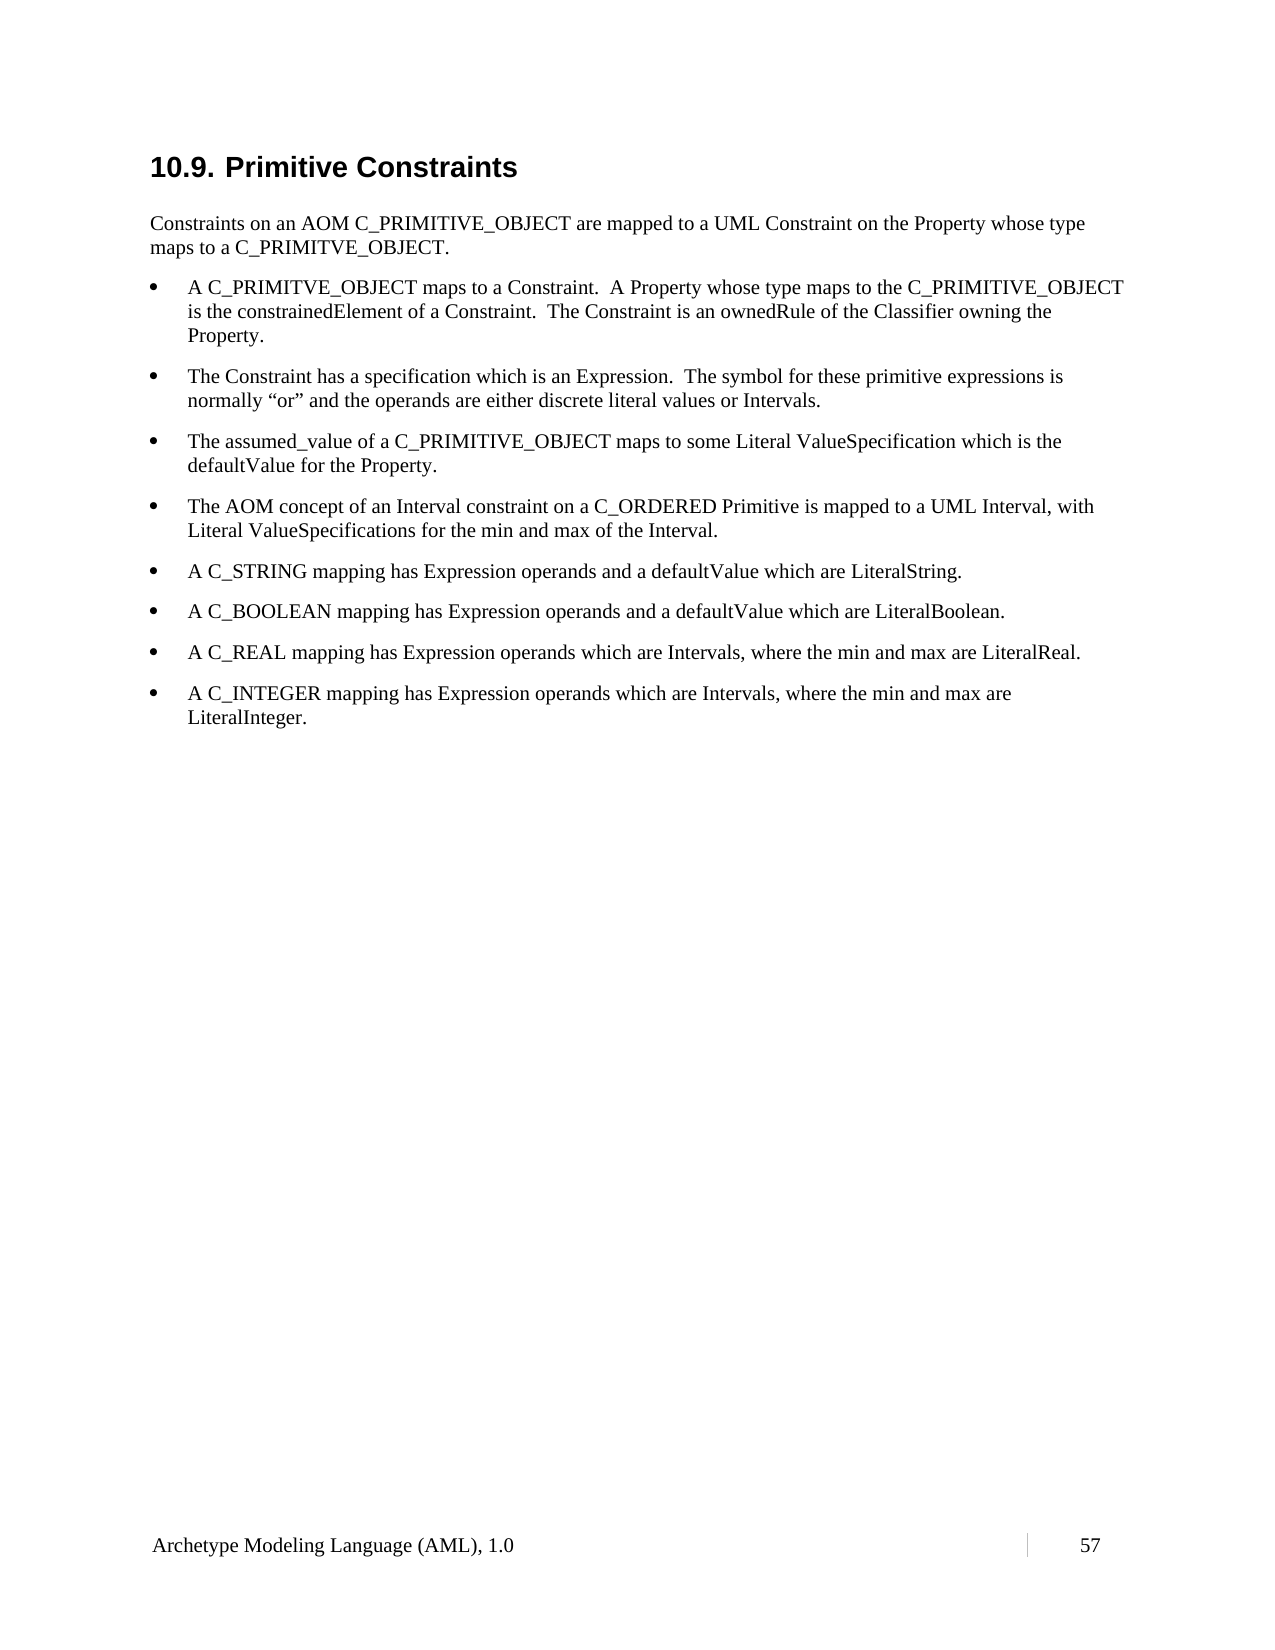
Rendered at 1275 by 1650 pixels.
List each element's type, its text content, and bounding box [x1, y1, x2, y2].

subtitle Primitive Constraints [150, 150, 1125, 183]
list A C_INTEGER mapping has Expression operands which are Intervals, where the min and max are LiteralInteger. [150, 681, 1125, 729]
list A C_REAL mapping has Expression operands which are Intervals, where the min and max are LiteralReal. [150, 640, 1125, 664]
list A C_BOOLEAN mapping has Expression operands and a defaultValue which are LiteralBoolean. [150, 599, 1125, 623]
text Constraints on an AOM C_PRIMITIVE_OBJECT are mapped to a UML Constraint on the Property whose type maps to a C_PRIMITVE_OBJECT. [150, 211, 1125, 259]
list The Constraint has a specification which is an Expression. The symbol for these primitive expressions is normally “or” and the operands are either discrete literal values or Intervals. [150, 364, 1125, 412]
list The assumed_value of a C_PRIMITIVE_OBJECT maps to some Literal ValueSpecification which is the defaultValue for the Property. [150, 429, 1125, 477]
list A C_STRING mapping has Expression operands and a defaultValue which are LiteralString. [150, 558, 1125, 583]
list The AOM concept of an Interval constraint on a C_ORDERED Primitive is mapped to a UML Interval, with Literal ValueSpecifications for the min and max of the Interval. [150, 494, 1125, 542]
list A C_PRIMITVE_OBJECT maps to a Constraint. A Property whose type maps to the C_PRIMITIVE_OBJECT is the constrainedElement of a Constraint. The Constraint is an ownedRule of the Classifier owning the Property. [150, 275, 1125, 347]
